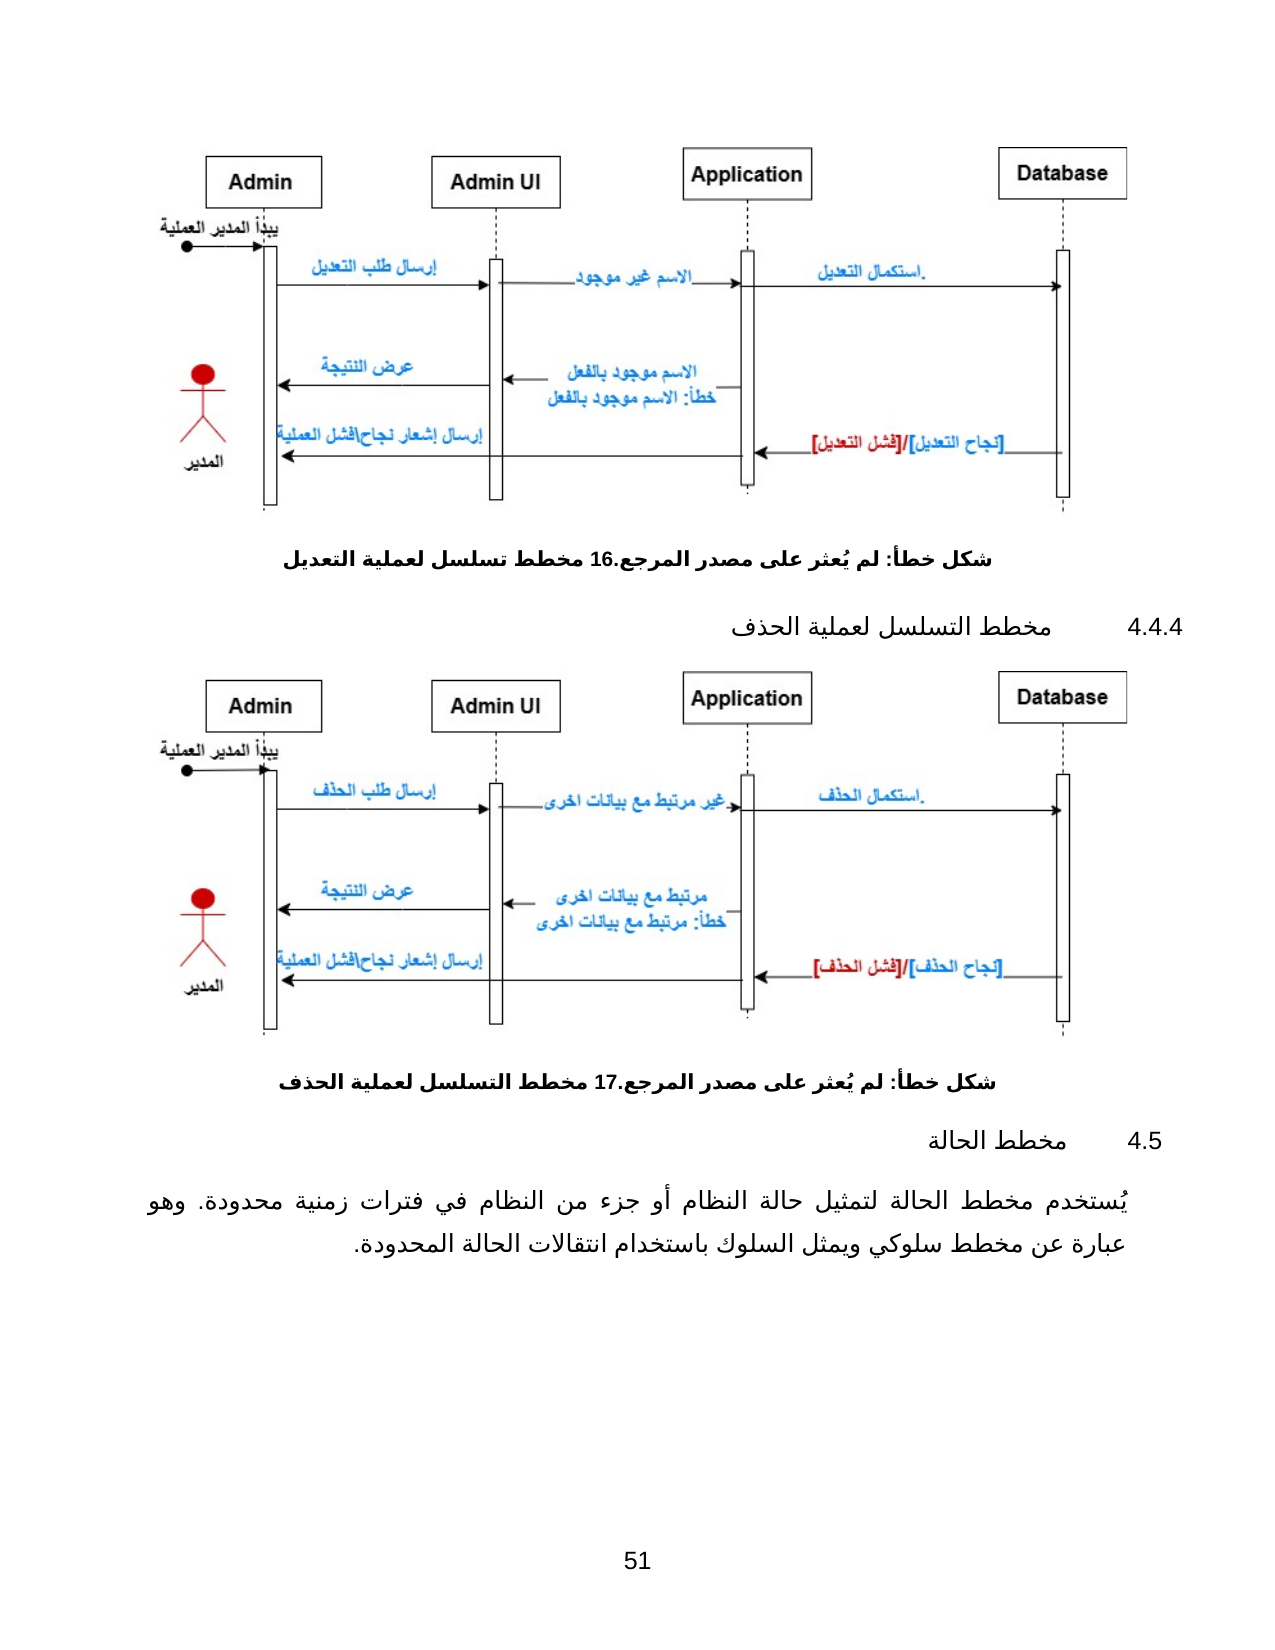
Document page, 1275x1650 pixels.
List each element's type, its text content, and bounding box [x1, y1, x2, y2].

subtitle مخطط التسلسل لعملية الحذف [148, 612, 1127, 640]
picture [148, 671, 1128, 1039]
text يُستخدم مخطط الحالة لتمثيل حالة النظام أو جزء من النظام في فترات زمنية محدودة. وهو عبارة عن مخطط سلوكي ويمثل السلوك باستخدام انتقالات الحالة المحدودة. [148, 1186, 1127, 1258]
picture [148, 147, 1128, 516]
subtitle مخطط الحالة [148, 1126, 1127, 1155]
